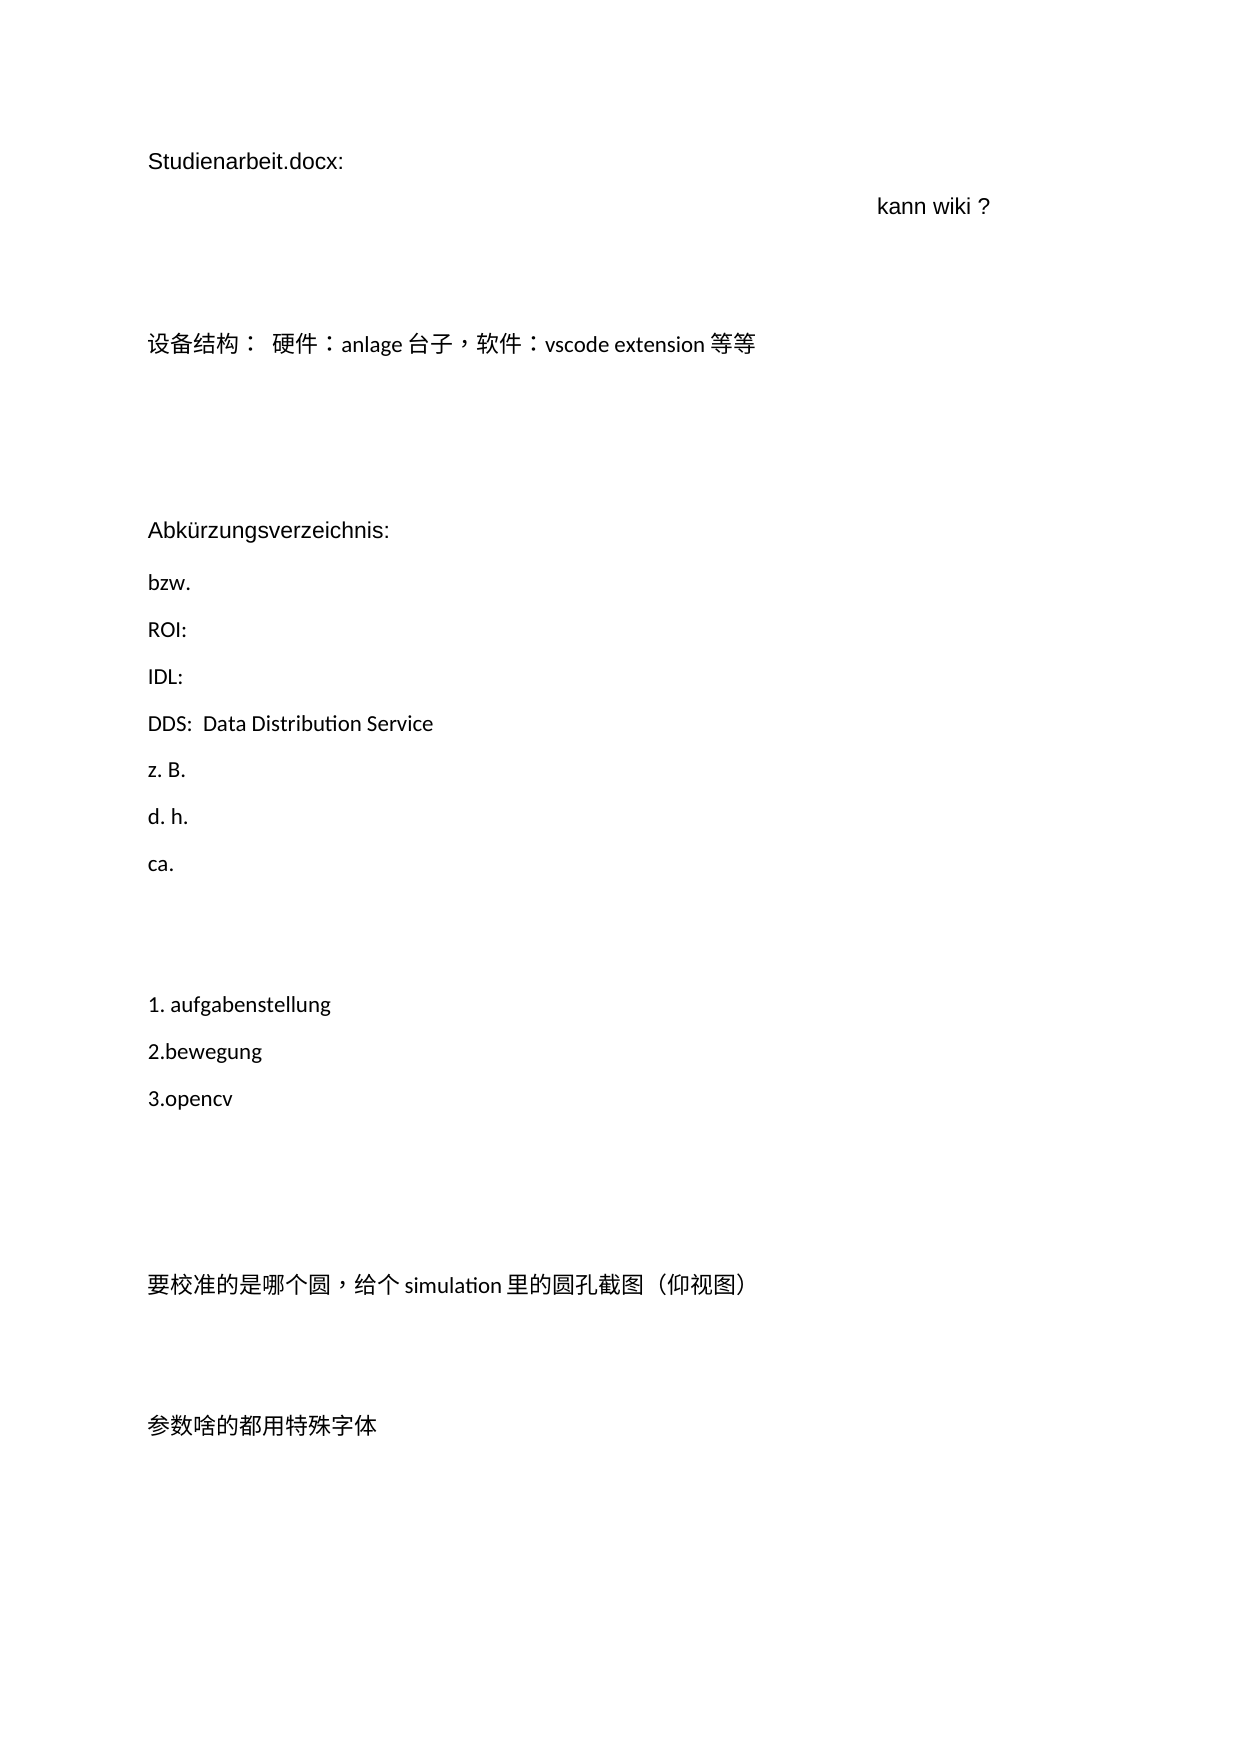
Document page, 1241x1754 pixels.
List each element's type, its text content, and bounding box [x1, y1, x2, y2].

text d. h. [148, 802, 1093, 831]
text IDL: [148, 662, 1093, 690]
text DDS: Data Distribution Service [148, 709, 1093, 737]
text ROI: [148, 615, 1093, 643]
text Abkürzungsverzeichnis: [148, 517, 1093, 544]
text 要校准的是哪个圆，给个simulation里的圆孔截图（仰视图） [148, 1271, 1093, 1299]
text 设备结构： 硬件：anlage台子，软件：vscode extension等等 [148, 330, 1093, 358]
text 参数啥的都用特殊字体 [148, 1412, 1093, 1440]
text ca. [148, 849, 1093, 877]
text Studienarbeit.docx: [148, 148, 1093, 174]
text 3.opencv [148, 1084, 1093, 1112]
text 1. aufgabenstellung [148, 990, 1093, 1018]
text bzw. [148, 568, 1093, 596]
text 2.bewegung [148, 1037, 1093, 1065]
text kann wiki ? [148, 193, 1093, 219]
text z. B. [148, 756, 1093, 784]
